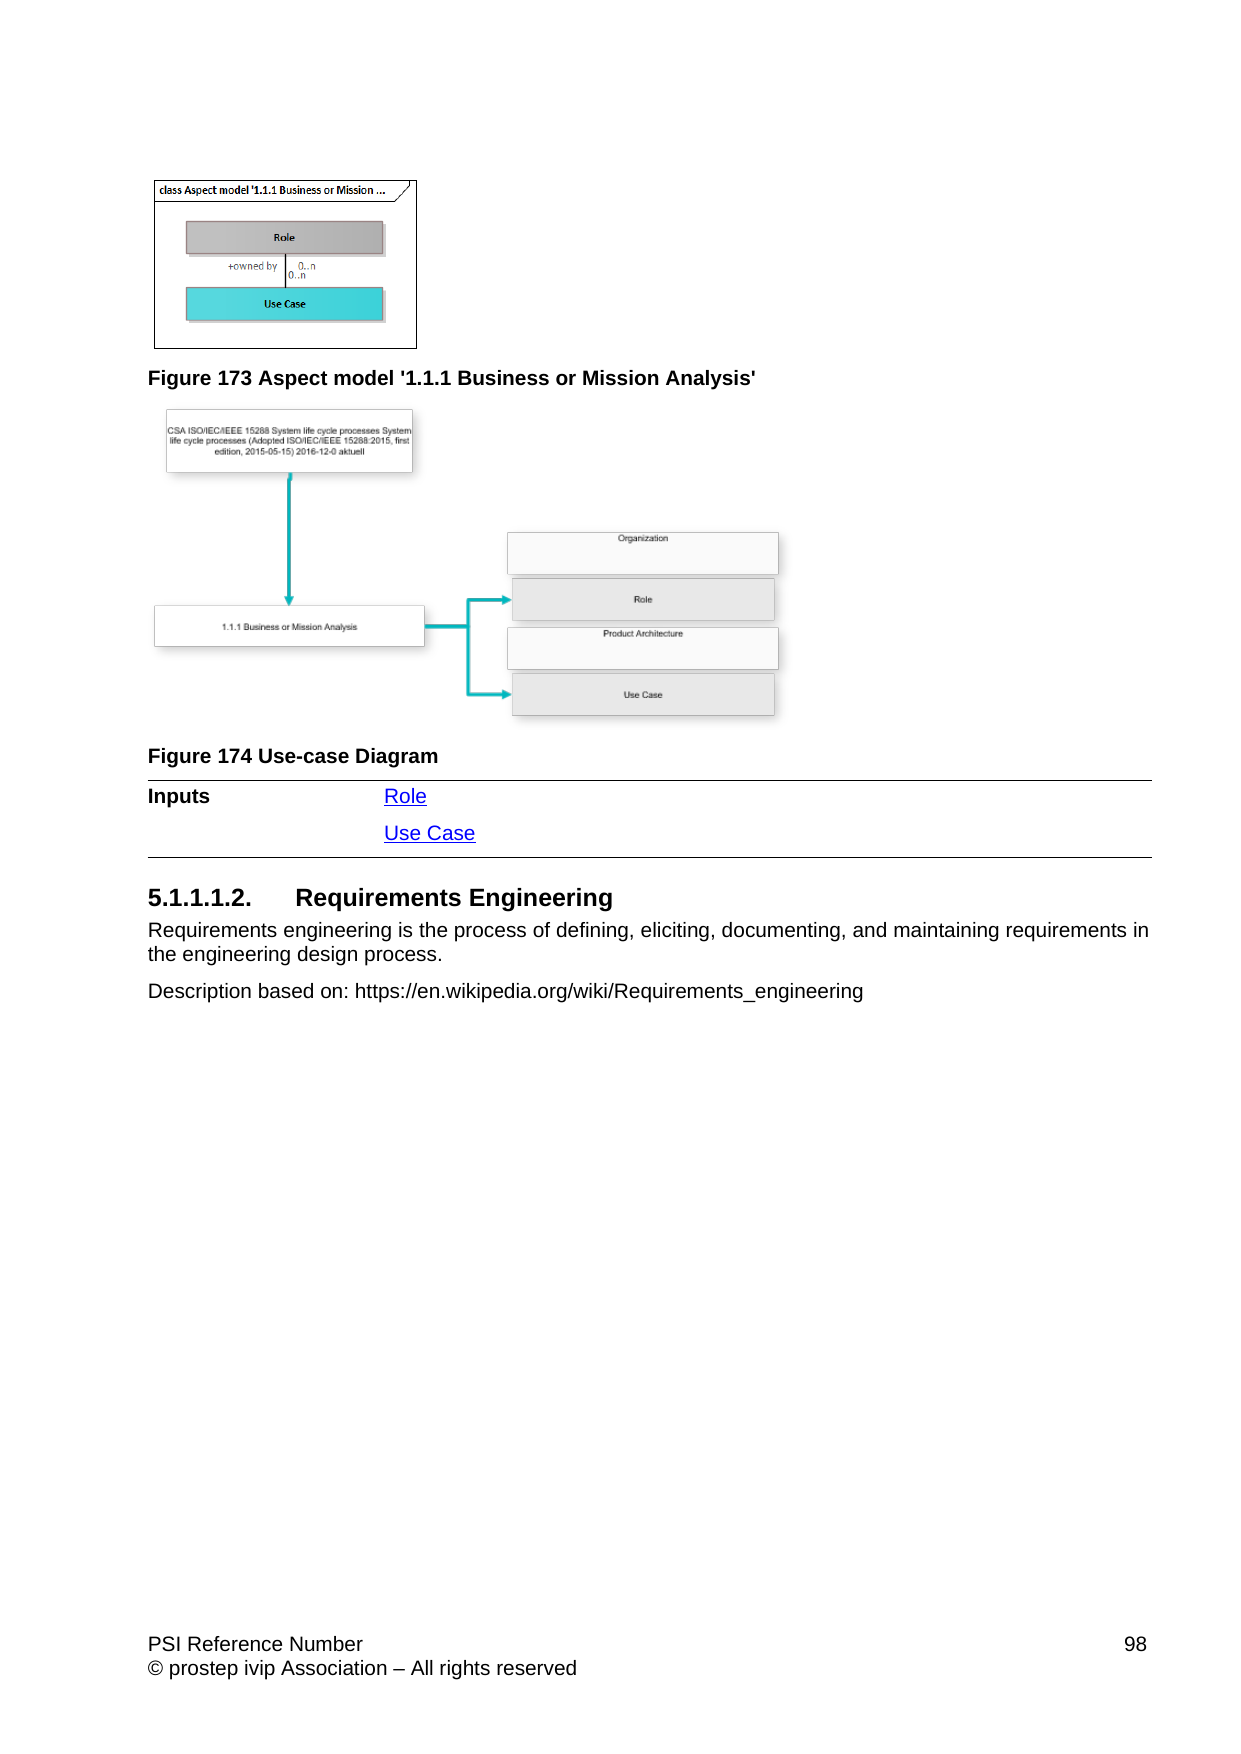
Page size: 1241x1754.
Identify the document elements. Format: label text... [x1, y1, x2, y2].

picture [147, 173, 423, 354]
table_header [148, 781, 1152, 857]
text Requirements engineering is the process of defining, eliciting, documenting, and maintaining requirements in the engineering design process. [148, 918, 1152, 966]
text Description based on: https://en.wikipedia.org/wiki/Requirements_engineering [148, 979, 1152, 1003]
picture [147, 402, 795, 732]
subtitle Requirements Engineering [148, 883, 1152, 912]
